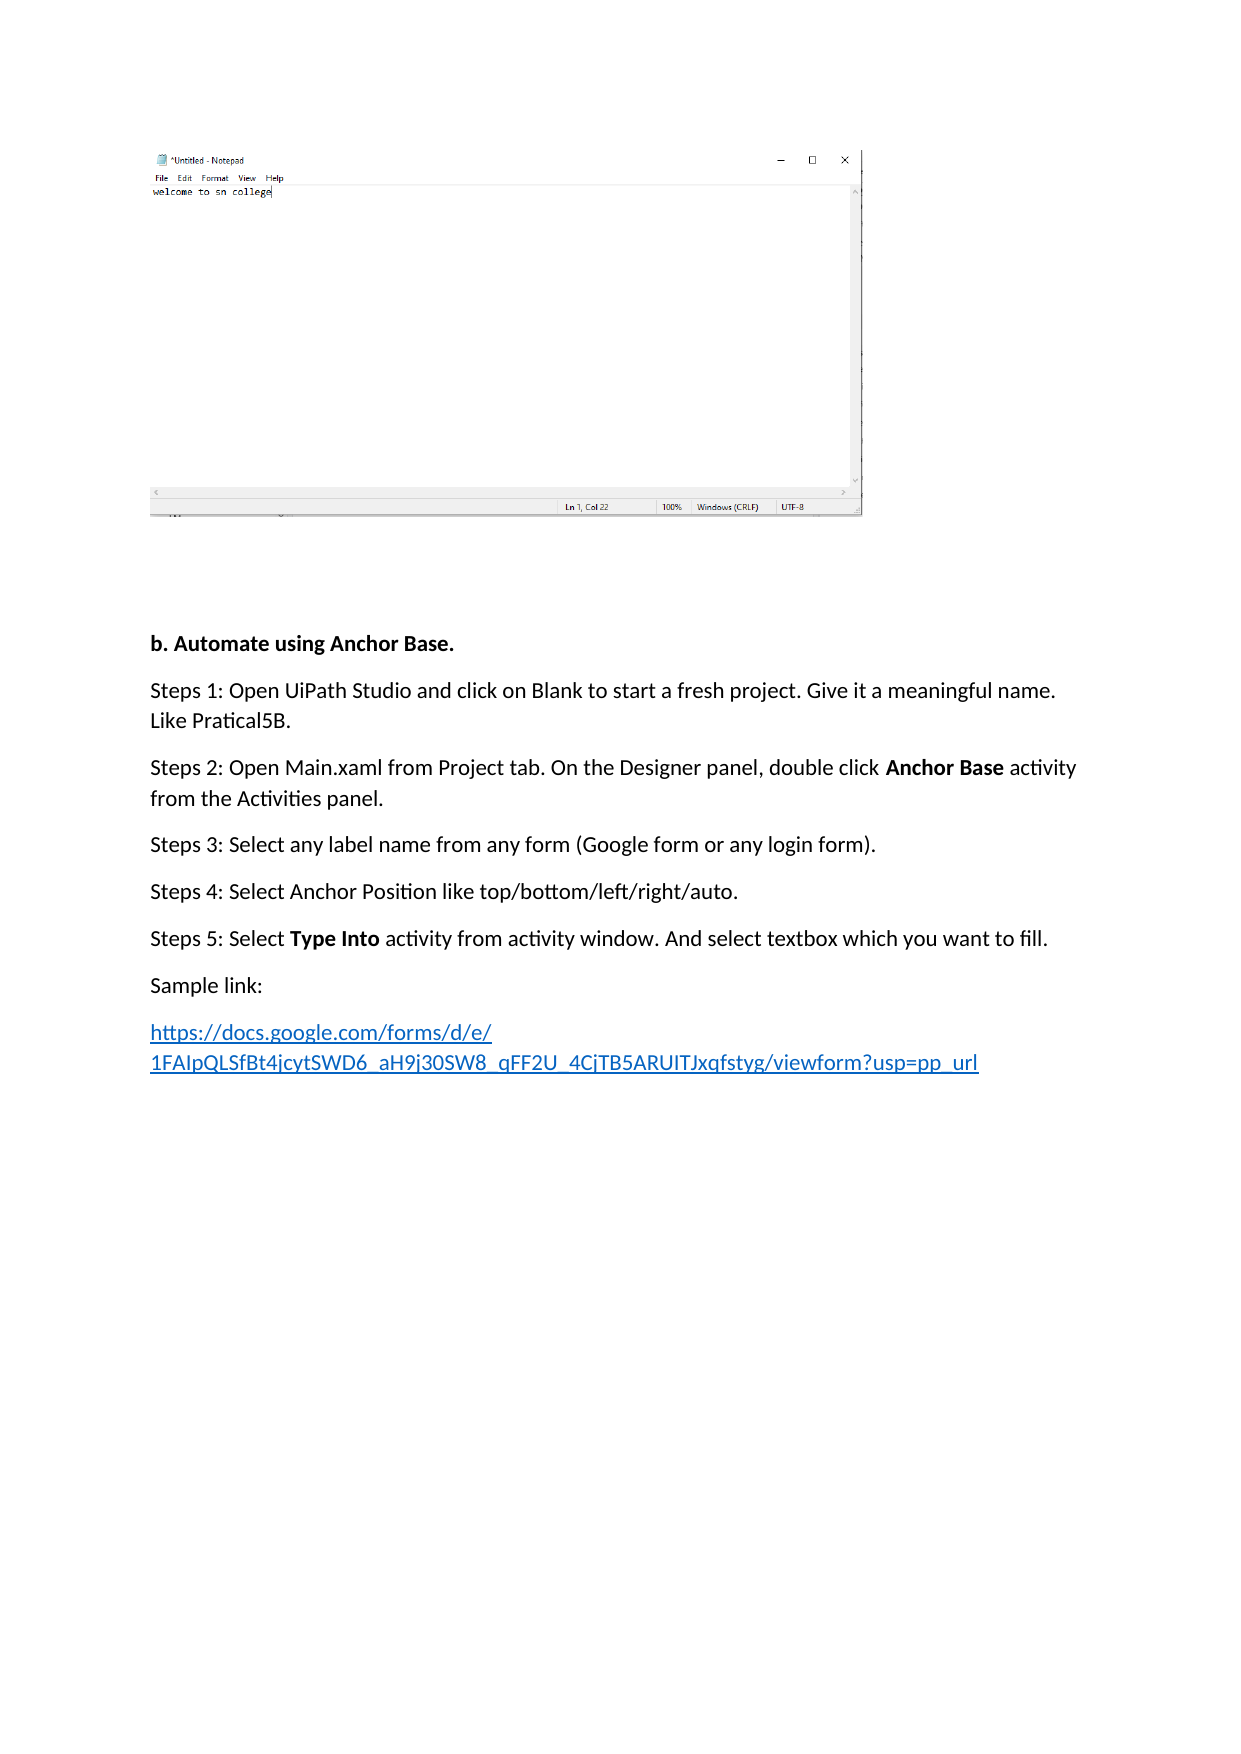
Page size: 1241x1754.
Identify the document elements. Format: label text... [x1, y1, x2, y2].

text Steps 2: Open Main.xaml from Project tab. On the Designer panel, double click Anchor Base activity from the Activities panel. [150, 753, 1096, 812]
text https://docs.google.com/forms/d/e/1FAIpQLSfBt4jcytSWD6_aH9j30SW8_qFF2U_4CjTB5ARUITJxqfstyg/viewform?usp=pp_url [150, 1018, 1096, 1076]
text Steps 5: Select Type Into activity from activity window. And select textbox which you want to fill. [150, 924, 1096, 952]
text Steps 3: Select any label name from any form (Google form or any login form). [150, 831, 1096, 858]
text Steps 1: Open UiPath Studio and click on Blank to start a fresh project. Give it a meaningful name. Like Pratical5B. [150, 676, 1096, 734]
text Sample link: [150, 971, 1096, 999]
text b. Automate using Anchor Base. [150, 629, 1096, 657]
picture [150, 150, 863, 517]
text Steps 4: Select Anchor Position like top/bottom/left/right/auto. [150, 877, 1096, 905]
